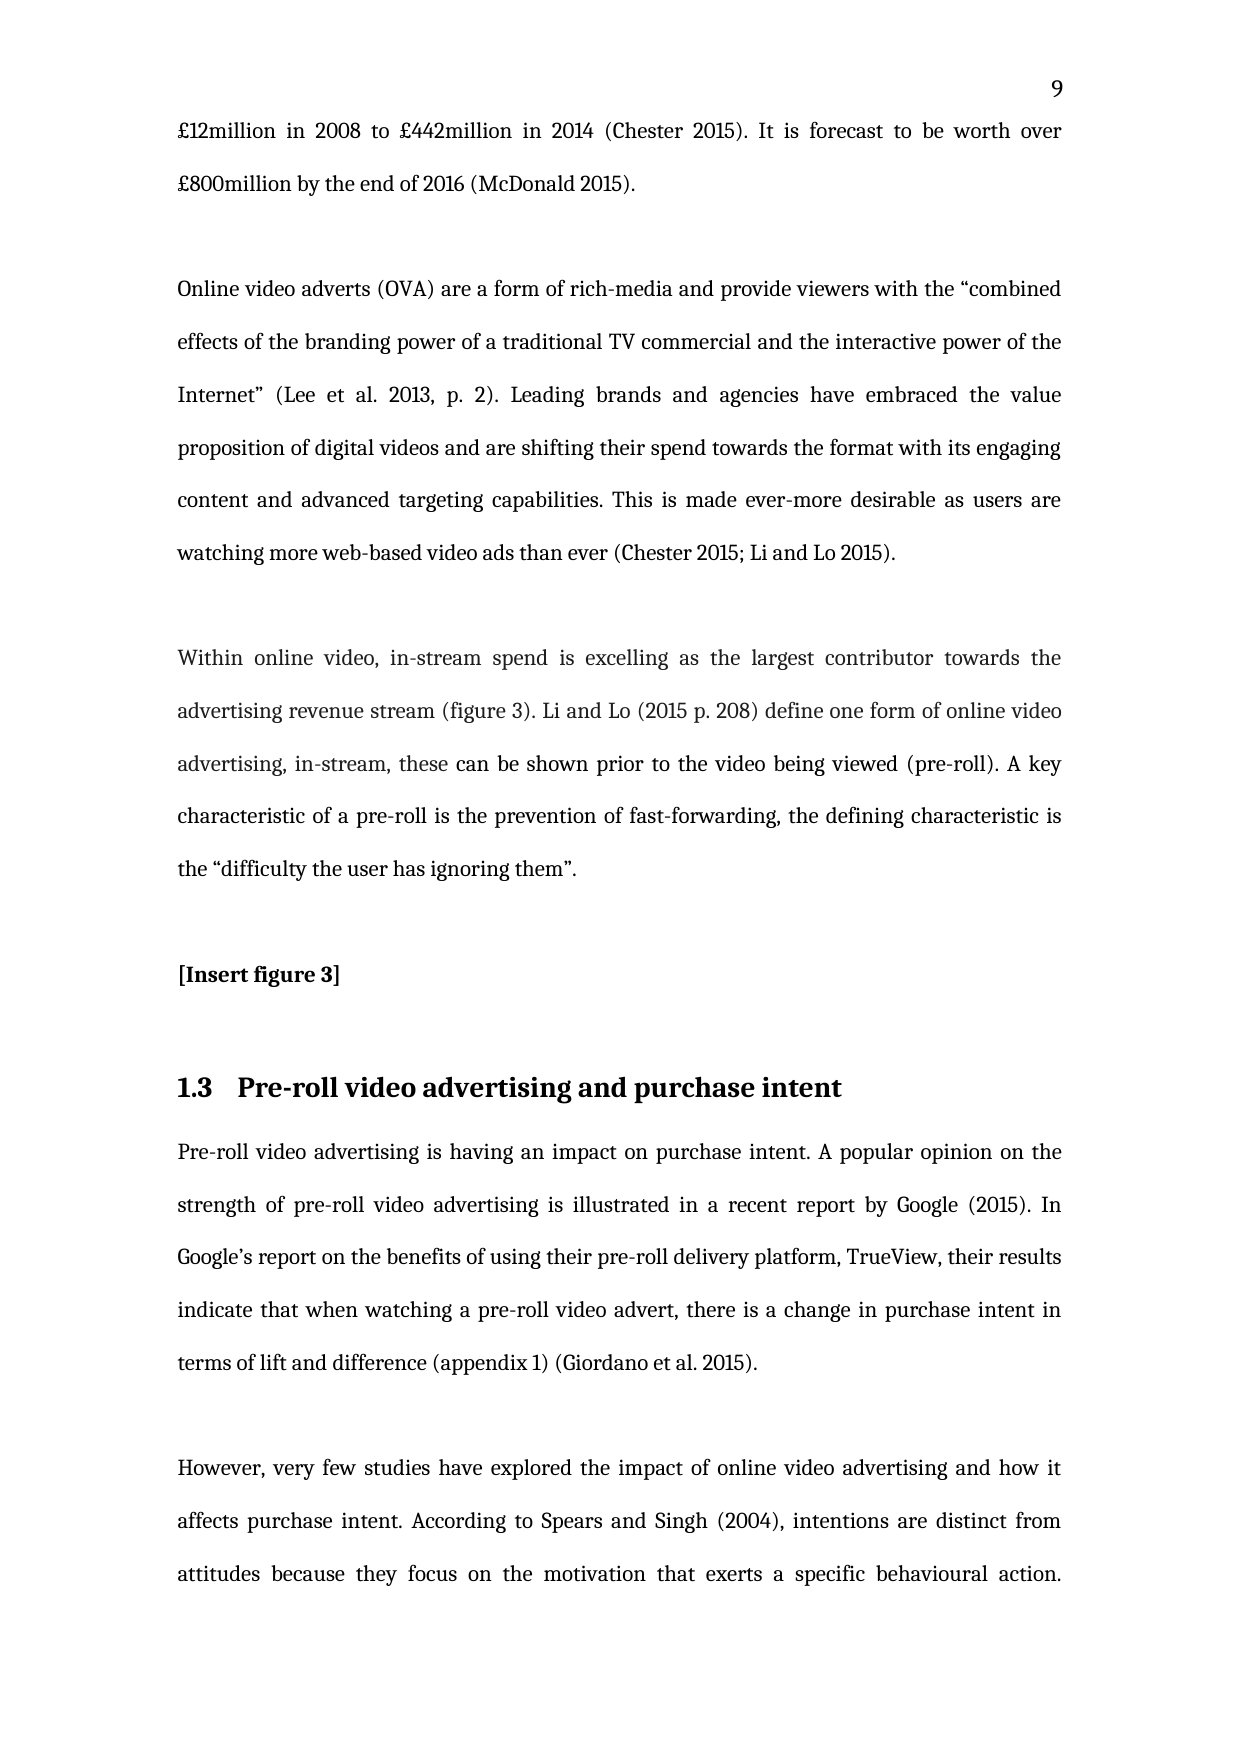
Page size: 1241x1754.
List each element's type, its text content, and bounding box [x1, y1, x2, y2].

text Pre-roll video advertising is having an impact on purchase intent. A popular opinion on the strength of pre-roll video advertising is illustrated in a recent report by Google (2015). In Google’s report on the benefits of using their pre-roll delivery platform, TrueView, their results indicate that when watching a pre-roll video advert, there is a change in purchase intent in terms of lift and difference (appendix 1) (Giordano et al. 2015). [177, 1139, 1063, 1376]
text Online video adverts (OVA) are a form of rich-media and provide viewers with the “combined effects of the branding power of a traditional TV commercial and the interactive power of the Internet” (Lee et al. 2013, p. 2). Leading brands and agencies have embraced the value proposition of digital videos and are shifting their spend towards the format with its engaging content and advanced targeting capabilities. This is made ever-more desirable as users are watching more web-based video ads than ever (Chester 2015; Li and Lo 2015). [177, 276, 1063, 566]
text [Insert figure 3] [177, 961, 1063, 988]
text Within online video, in-stream spend is excelling as the largest contributor towards the advertising revenue stream (figure 3). Li and Lo (2015 p. 208) define one form of online video advertising, in-stream, these can be shown prior to the video being viewed (pre-roll). A key characteristic of a pre-roll is the prevention of fast-forwarding, the defining characteristic is the “difficulty the user has ignoring them”. [177, 645, 1063, 882]
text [177, 118, 1063, 197]
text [177, 1455, 1063, 1587]
subtitle Pre-roll video advertising and purchase intent [177, 1072, 1063, 1105]
